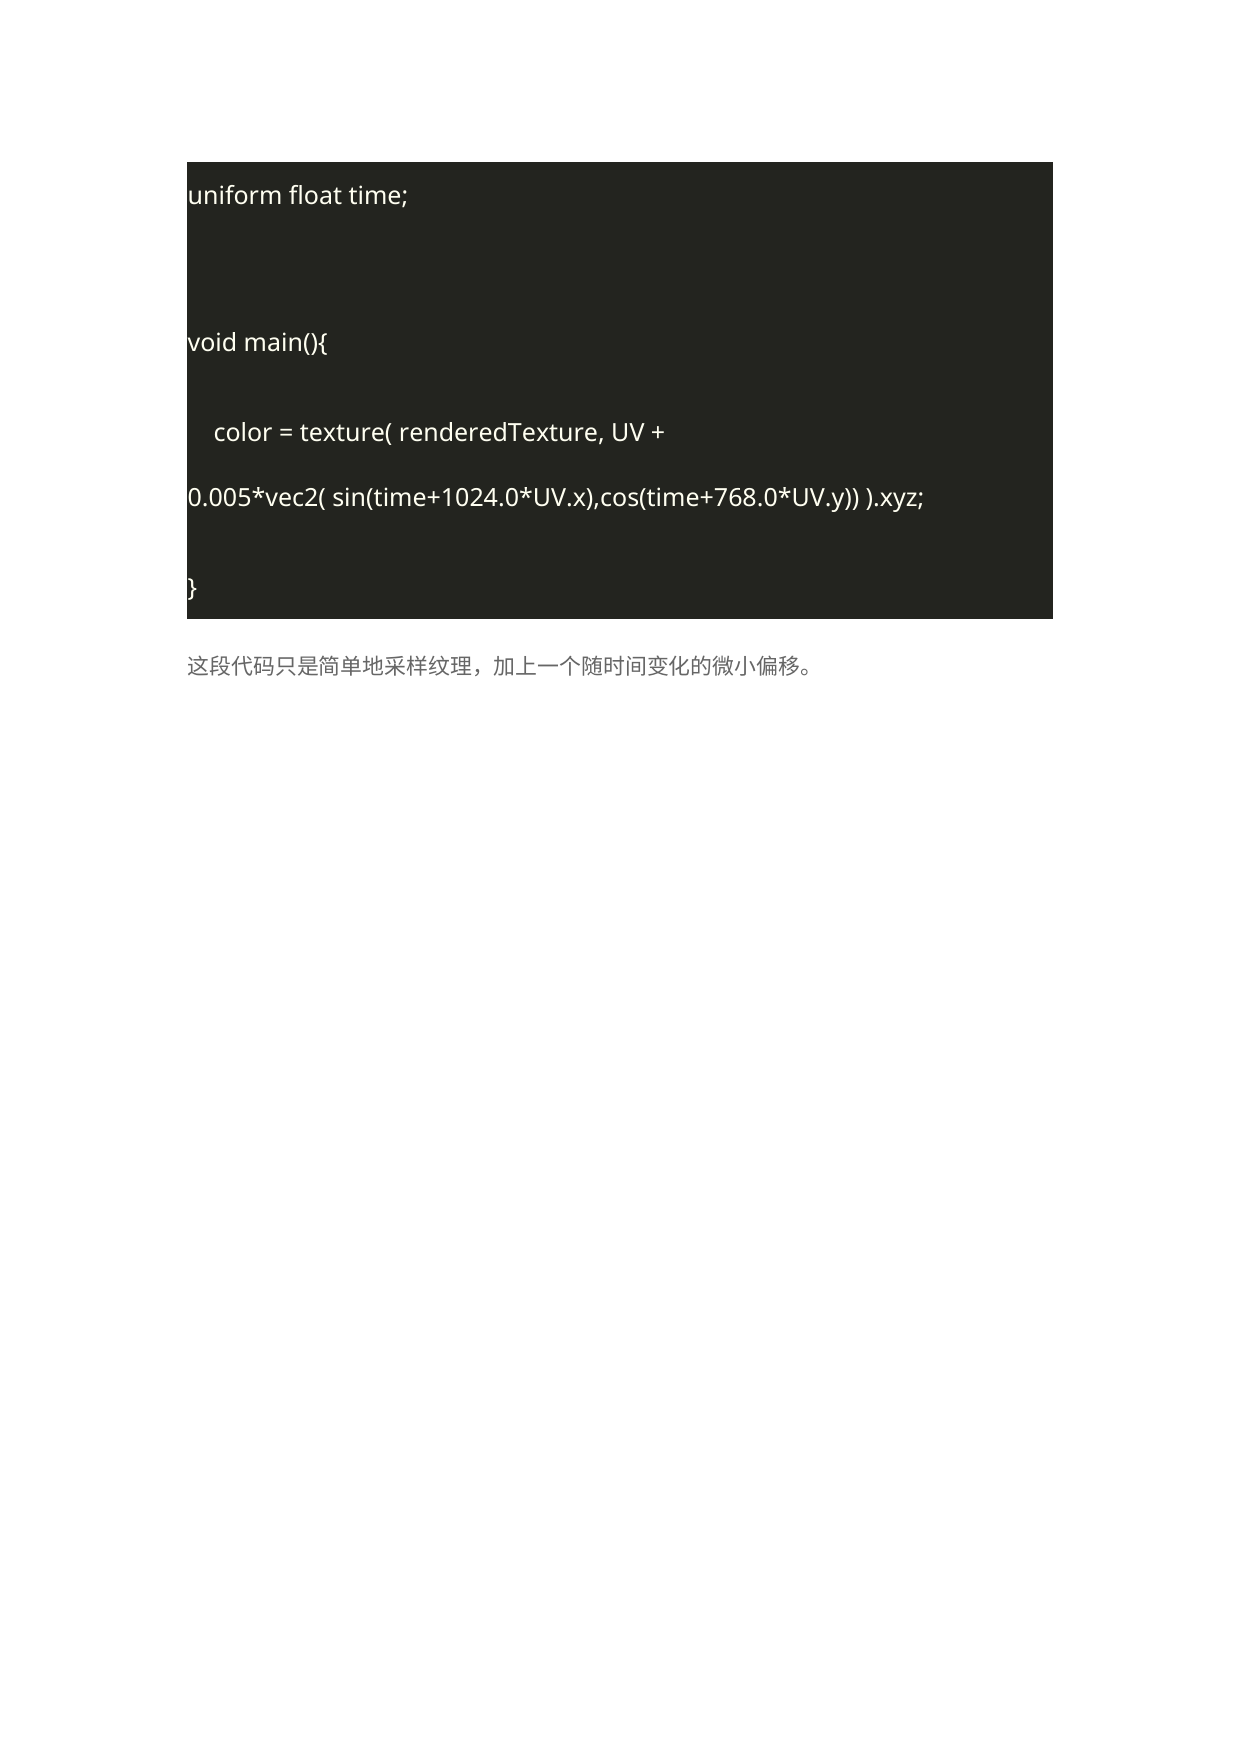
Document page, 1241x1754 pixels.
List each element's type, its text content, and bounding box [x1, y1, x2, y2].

text 这段代码只是简单地采样纹理，加上一个随时间变化的微小偏移。 [187, 649, 1053, 681]
text } [187, 554, 1053, 619]
text void main(){ [187, 309, 1053, 374]
text uniform float time; [187, 162, 1053, 227]
text color = texture( renderedTexture, UV + 0.005*vec2( sin(time+1024.0*UV.x),cos(time+768.0*UV.y)) ).xyz; [187, 399, 1053, 529]
